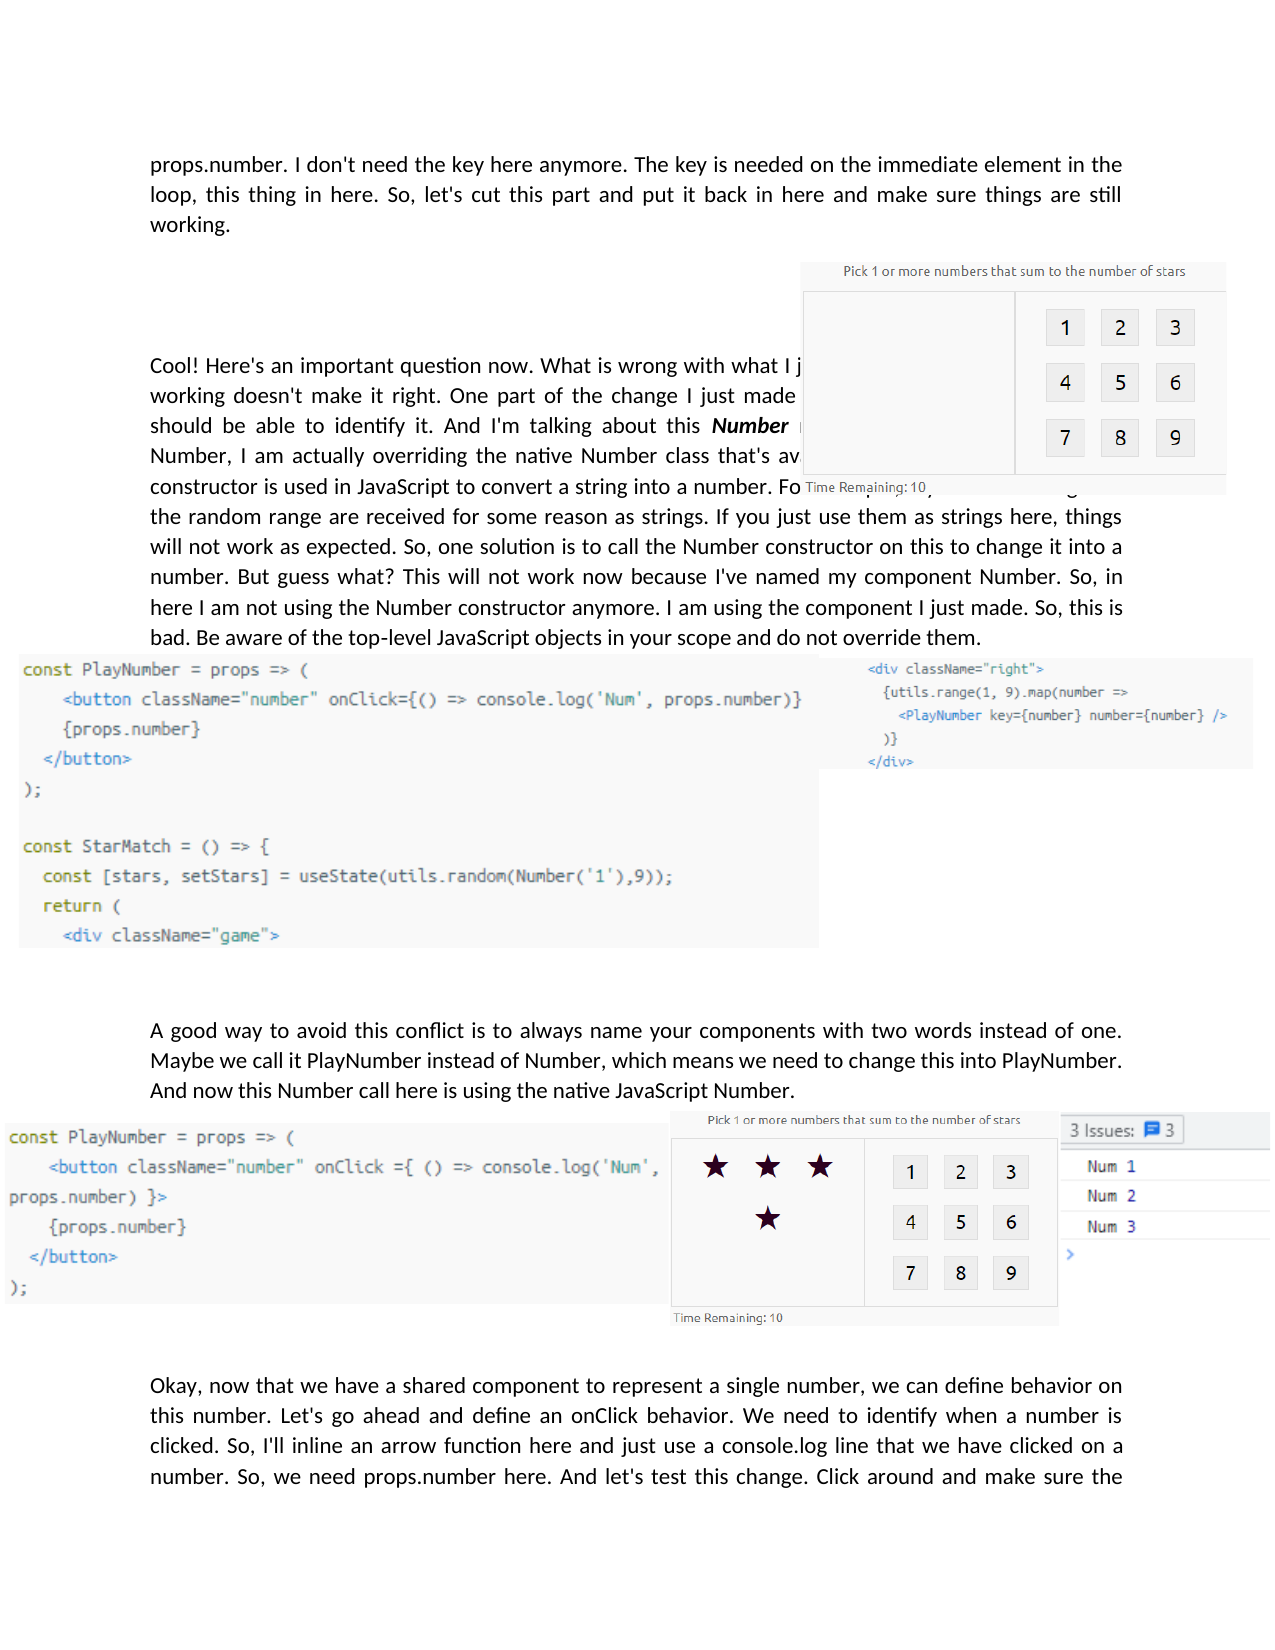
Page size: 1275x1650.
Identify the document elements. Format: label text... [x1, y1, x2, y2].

picture [18, 654, 1254, 948]
picture [800, 262, 1227, 495]
picture [4, 1123, 669, 1304]
picture [670, 1111, 1271, 1326]
text Cool! Here's an important question now. What is wrong with what I just did? Just because what I did is working doesn't make it right. One part of the change I just made is fundamentally wrong, and you should be able to identify it. And I'm talking about this Number name. By naming my component Number, I am actually overriding the native Number class that's available in JavaScript. This Number constructor is used in JavaScript to convert a string into a number. For example, say that these edges of the random range are received for some reason as strings. If you just use them as strings here, things will not work as expected. So, one solution is to call the Number constructor on this to change it into a number. But guess what? This will not work now because I've named my component Number. So, in here I am not using the Number constructor anymore. I am using the component I just made. So, this is bad. Be aware of the top‑level JavaScript objects in your scope and do not override them. [150, 351, 1125, 651]
text A good way to avoid this conflict is to always name your components with two words instead of one. Maybe we call it PlayNumber instead of Number, which means we need to change this into PlayNumber. And now this Number call here is using the native JavaScript Number. [150, 1016, 1125, 1104]
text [150, 1371, 1125, 1490]
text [150, 150, 1125, 238]
